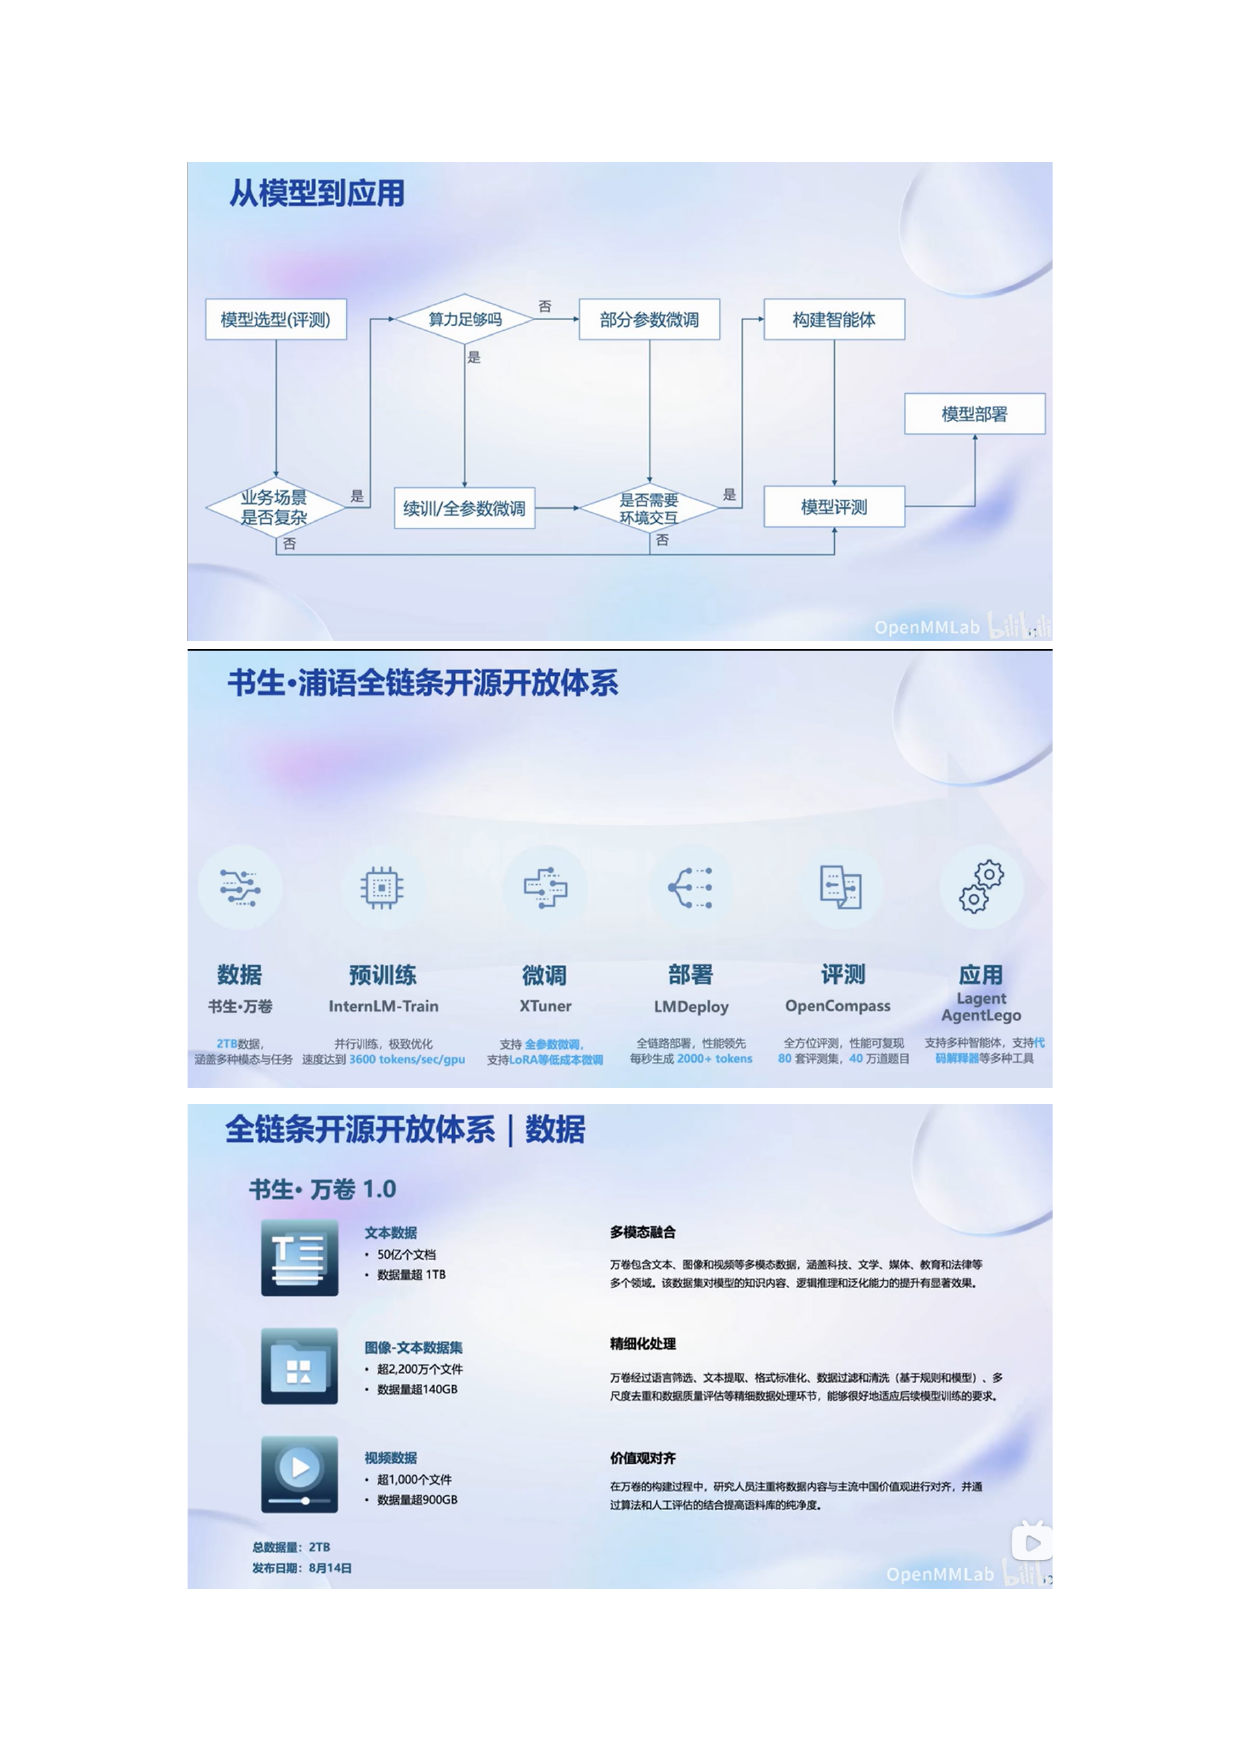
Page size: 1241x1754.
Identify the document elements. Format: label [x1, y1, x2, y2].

picture [187, 1104, 1053, 1589]
picture [187, 162, 1053, 641]
picture [187, 649, 1053, 1088]
